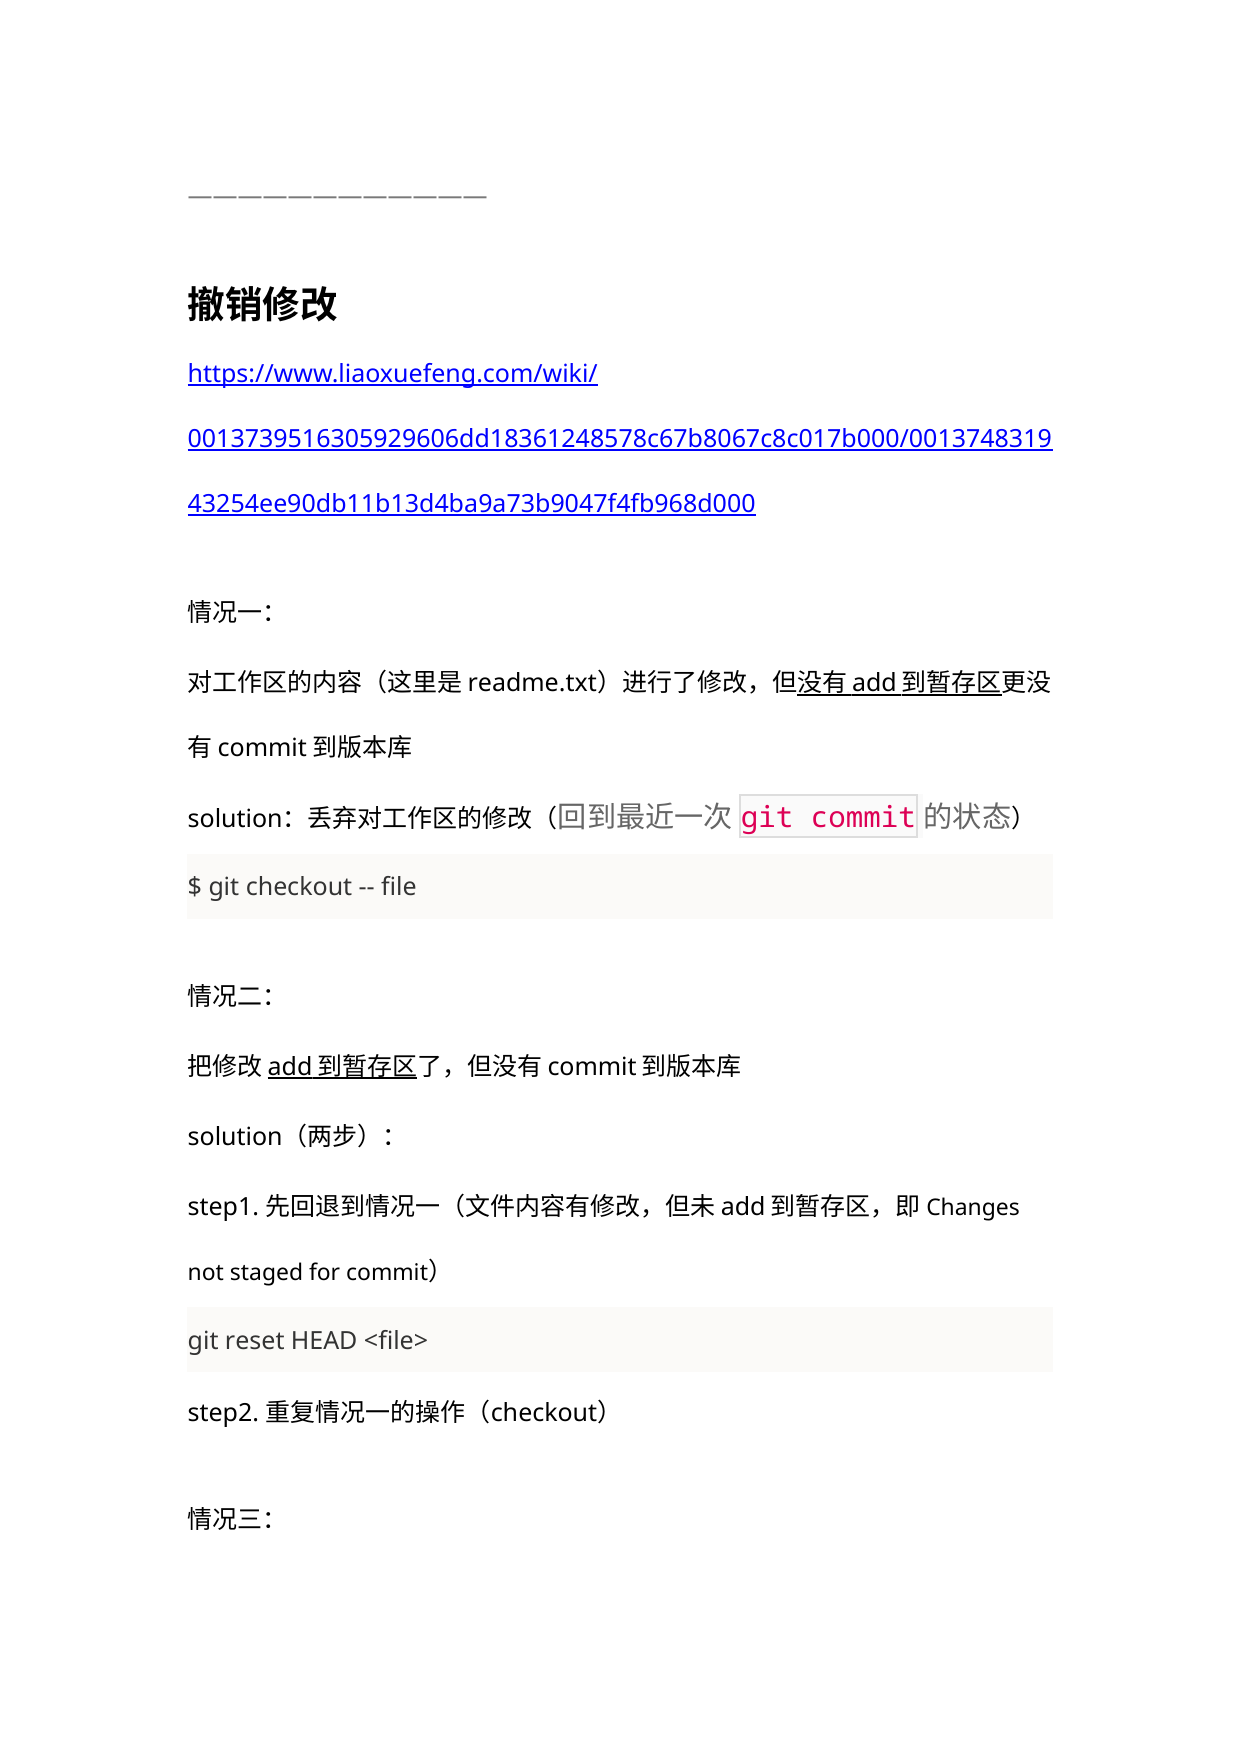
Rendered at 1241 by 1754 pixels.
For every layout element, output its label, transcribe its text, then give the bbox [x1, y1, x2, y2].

text 情况三： [187, 1486, 1053, 1551]
text step1. 先回退到情况一（文件内容有修改，但未add到暂存区，即 Changes not staged for commit） [187, 1172, 1053, 1302]
text 撤销修改 [187, 270, 1053, 335]
text $ git checkout -- file [187, 854, 1053, 919]
text solution：丢弃对工作区的修改（回到最近一次git commit的状态） [187, 783, 1053, 848]
text https://www.liaoxuefeng.com/wiki/0013739516305929606dd18361248578c67b8067c8c017b000/001374831943254ee90db11b13d4ba9a73b9047f4fb968d000 [187, 450, 1053, 535]
text 把修改add到暂存区了，但没有commit到版本库 [187, 1032, 1053, 1097]
text 情况一： [187, 578, 1053, 643]
text https://www.liaoxuefeng.com/wiki/0013739516305929606dd18361248578c67b8067c8c017b000/001374831943254ee90db11b13d4ba9a73b9047f4fb968d000 [187, 340, 1053, 449]
text git reset HEAD <file> [187, 1307, 1053, 1372]
text 情况二： [187, 962, 1053, 1027]
text solution（两步）： [187, 1102, 1053, 1167]
text 对工作区的内容（这里是readme.txt）进行了修改，但没有add到暂存区更没有commit到版本库 [187, 648, 1053, 778]
text step2. 重复情况一的操作（checkout） [187, 1378, 1053, 1443]
text ———————————— [187, 162, 1053, 227]
